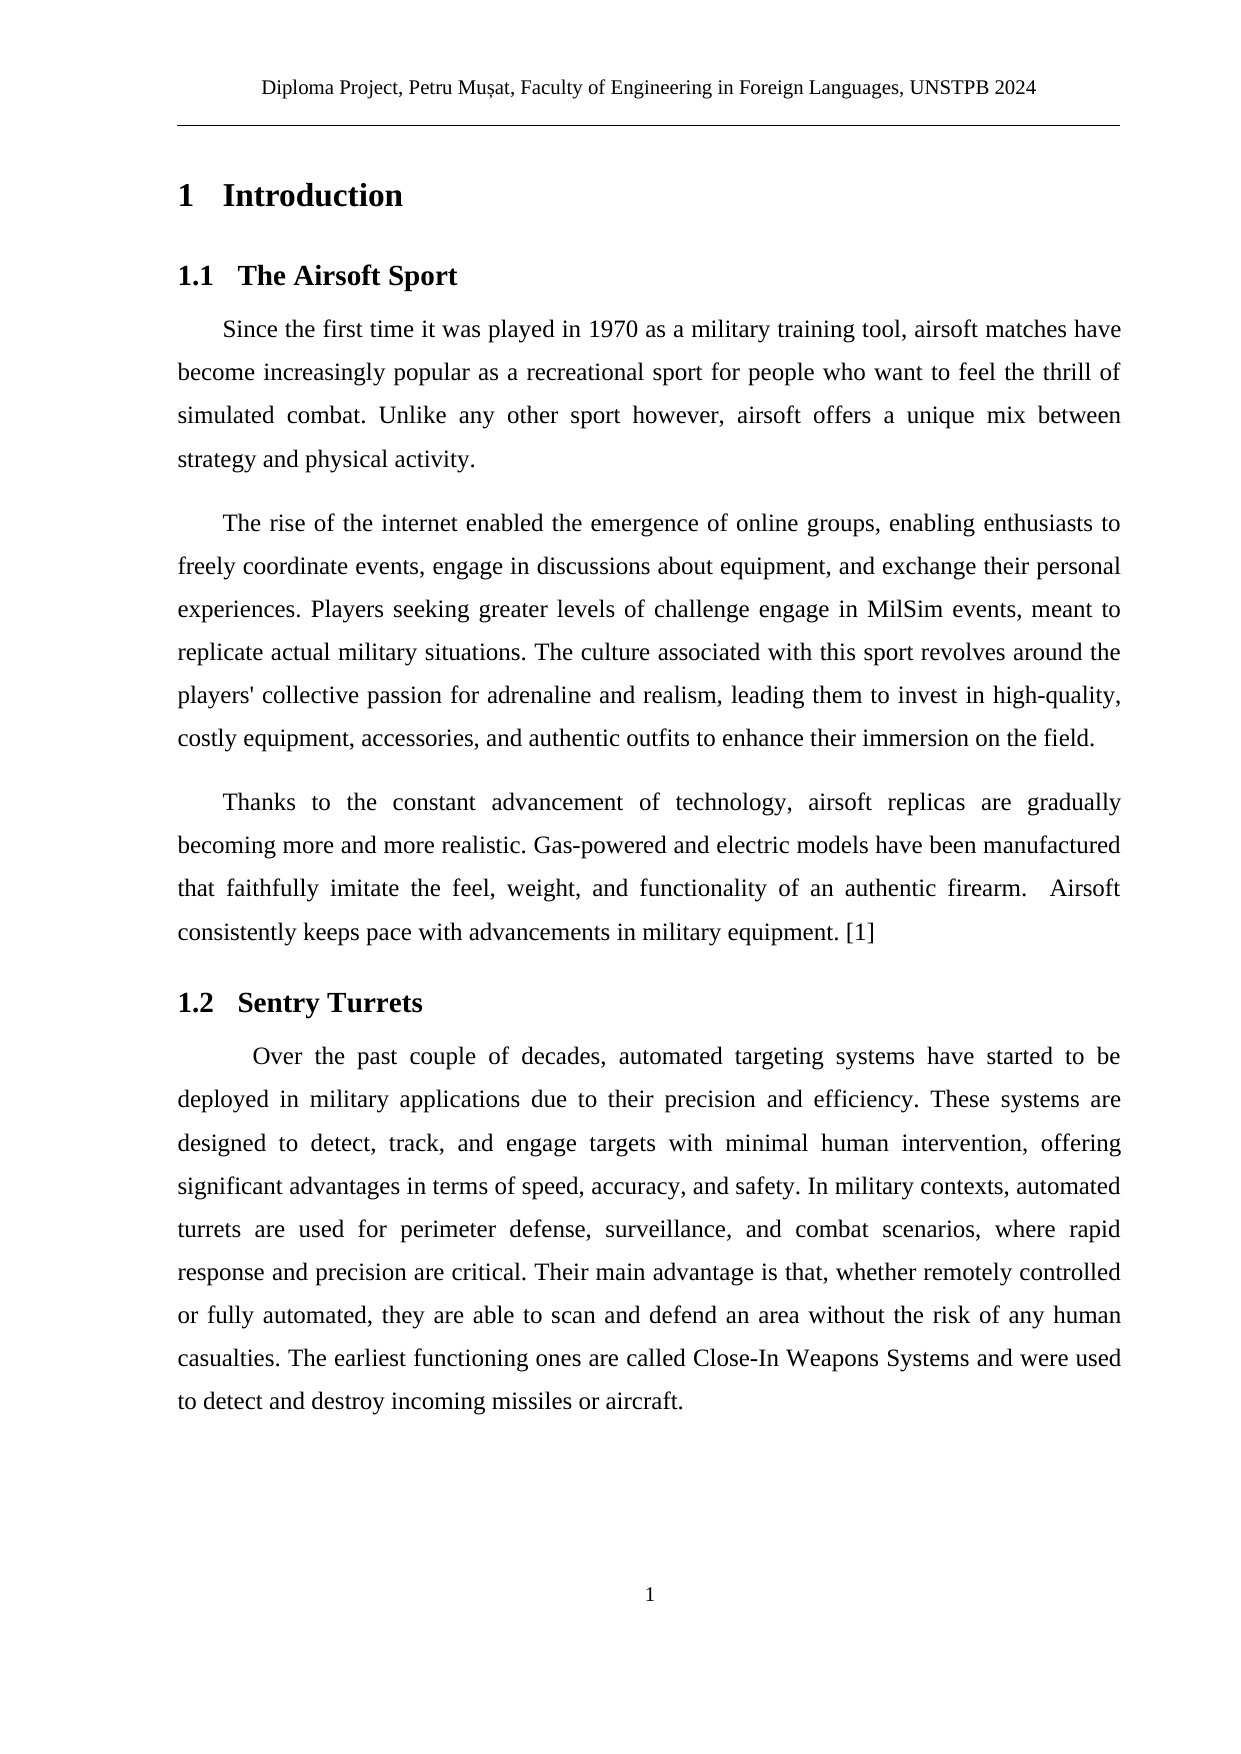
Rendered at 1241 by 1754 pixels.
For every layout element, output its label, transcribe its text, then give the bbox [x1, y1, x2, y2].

text Over the past couple of decades, automated targeting systems have started to be deployed in military applications due to their precision and efficiency. These systems are designed to detect, track, and engage targets with minimal human intervention, offering significant advantages in terms of speed, accuracy, and safety. In military contexts, automated turrets are used for perimeter defense, surveillance, and combat scenarios, where rapid response and precision are critical. Their main advantage is that, whether remotely controlled or fully automated, they are able to scan and defend an area without the risk of any human casualties. The earliest functioning ones are called Close-In Weapons Systems and were used to detect and destroy incoming missiles or aircraft. [177, 1041, 1122, 1415]
subtitle Introduction [177, 175, 1122, 214]
text Thanks to the constant advancement of technology, airsoft replicas are gradually becoming more and more realistic. Gas-powered and electric models have been manufactured that faithfully imitate the feel, weight, and functionality of an authentic firearm. Airsoft consistently keeps pace with advancements in military equipment. [1] [177, 787, 1122, 945]
text The rise of the internet enabled the emergence of online groups, enabling enthusiasts to freely coordinate events, engage in discussions about equipment, and exchange their personal experiences. Players seeking greater levels of challenge engage in MilSim events, meant to replicate actual military situations. The culture associated with this sport revolves around the players' collective passion for adrenaline and realism, leading them to invest in high-quality, costly equipment, accessories, and authentic outfits to enhance their immersion on the field. [177, 508, 1122, 752]
subtitle The Airsoft Sport [177, 258, 1122, 291]
text Since the first time it was played in 1970 as a military training tool, airsoft matches have become increasingly popular as a recreational sport for people who want to feel the thrill of simulated combat. Unlike any other sport however, airsoft offers a unique mix between strategy and physical activity. [177, 314, 1122, 472]
subtitle Sentry Turrets [177, 985, 1122, 1018]
